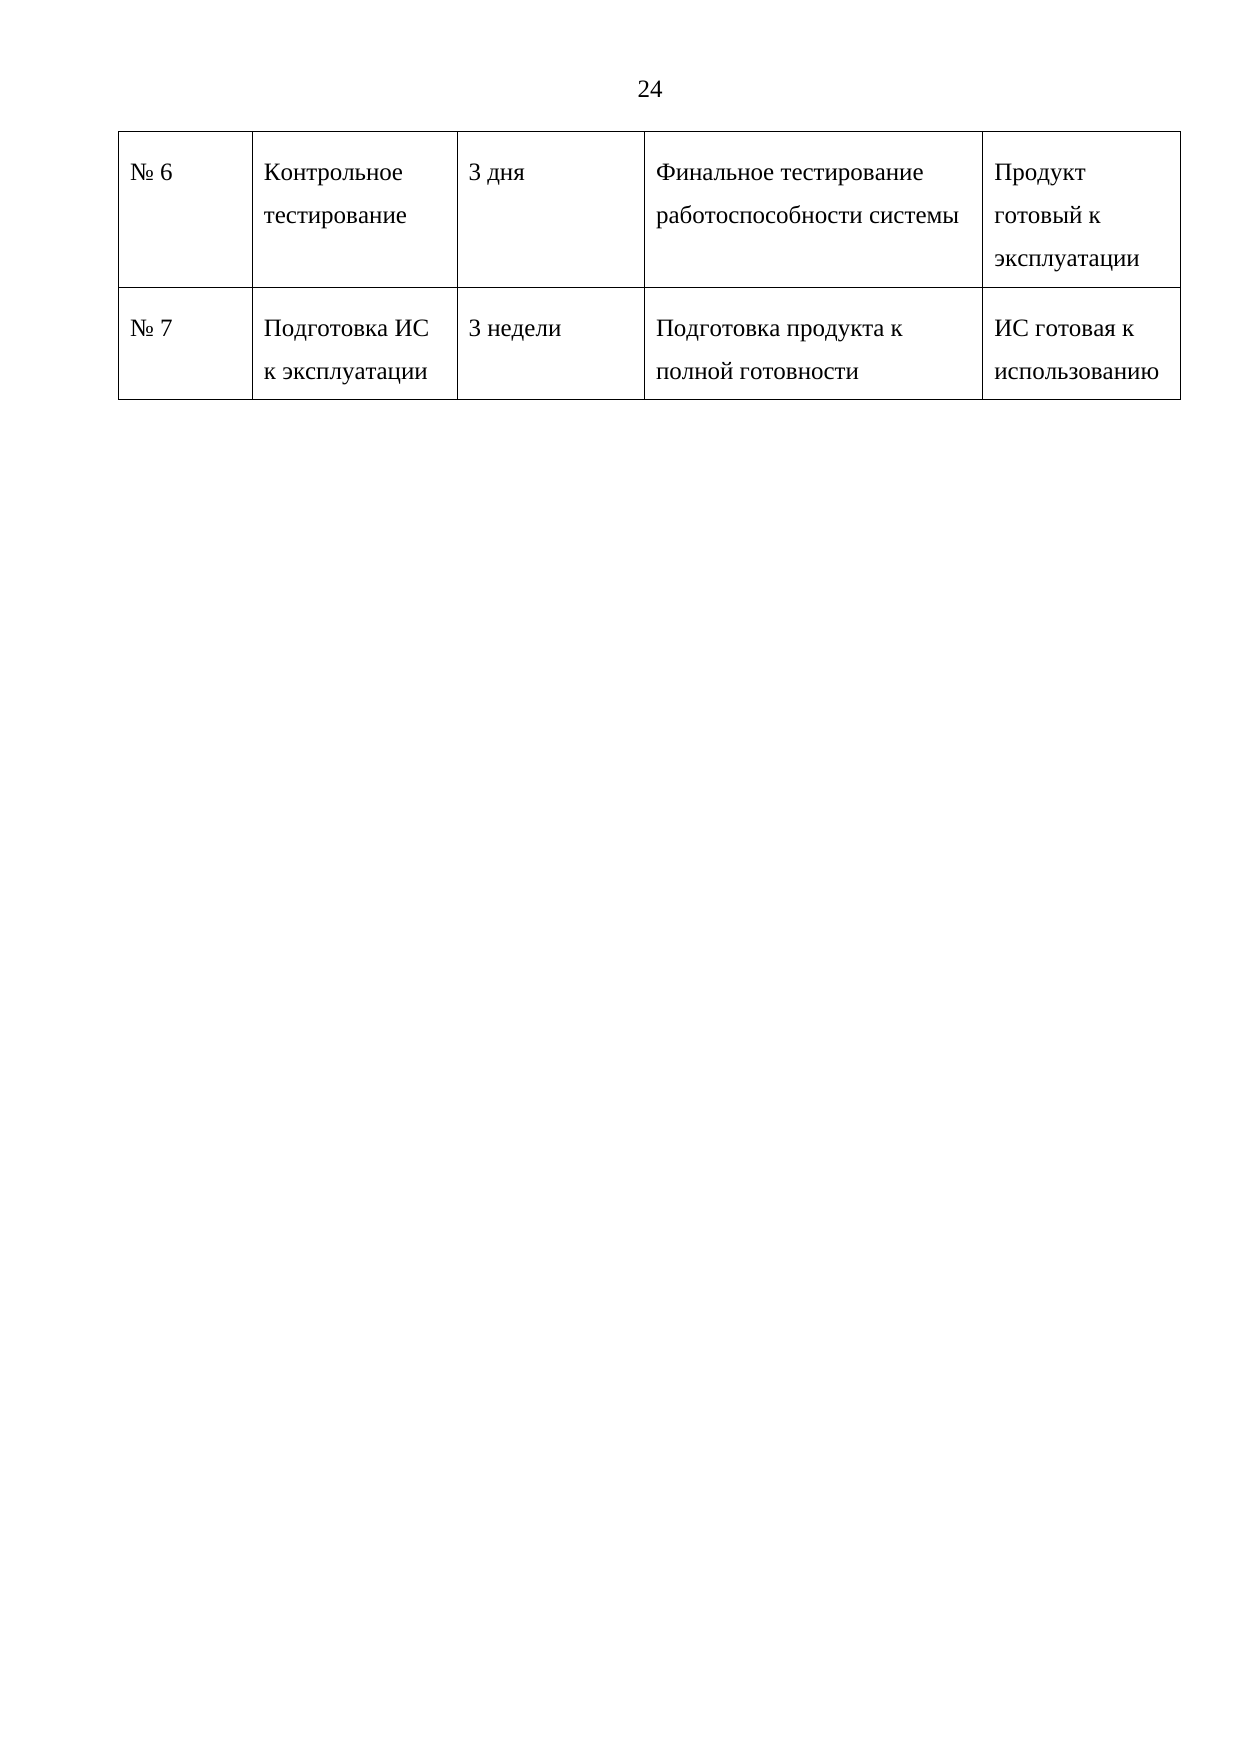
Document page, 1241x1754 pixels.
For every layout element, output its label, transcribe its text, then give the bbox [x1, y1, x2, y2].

table_cell 3 дня [458, 132, 644, 287]
table_cell Контрольное тестирование [253, 132, 457, 287]
table_cell Подготовка продукта к полной готовности [645, 288, 982, 399]
table_cell ИС готовая к использованию [983, 288, 1180, 399]
table_cell Продукт готовый к эксплуатации [983, 132, 1180, 287]
table_cell № 7 [119, 288, 252, 399]
table_cell 3 недели [458, 288, 644, 399]
table_cell Подготовка ИС к эксплуатации [253, 288, 457, 399]
table_cell № 6 [119, 132, 252, 287]
table_cell Финальное тестирование работоспособности системы [645, 132, 982, 287]
